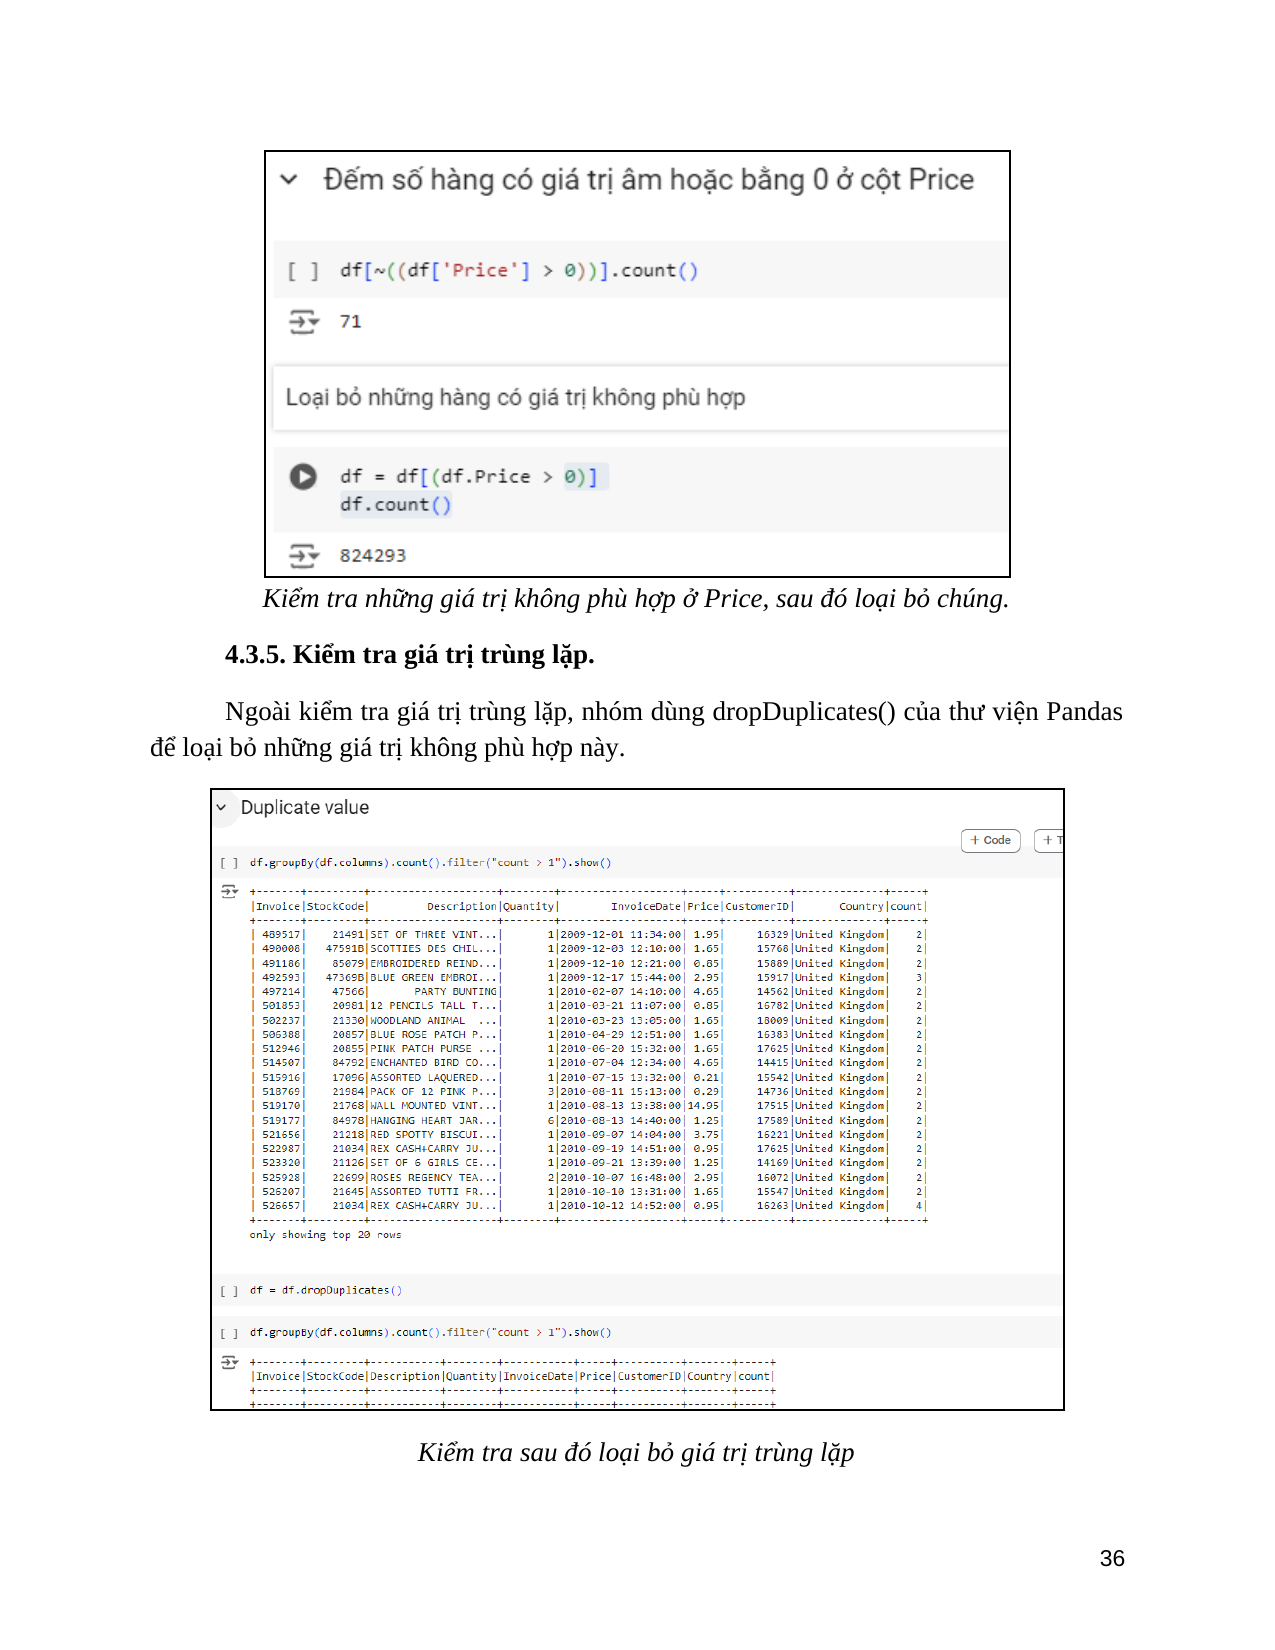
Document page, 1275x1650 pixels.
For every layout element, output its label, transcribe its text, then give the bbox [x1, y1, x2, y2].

picture [212, 790, 1063, 1409]
picture [266, 152, 1009, 576]
text Kiểm tra sau đó loại bỏ giá trị trùng lặp [150, 1436, 1125, 1467]
subtitle 4.3.5. Kiểm tra giá trị trùng lặp. [150, 638, 1125, 670]
text Ngoài kiểm tra giá trị trùng lặp, nhóm dùng dropDuplicates() của thư viện Pandas để loại bỏ những giá trị không phù hợp này. [150, 695, 1125, 762]
text Kiểm tra những giá trị không phù hợp ở Price, sau đó loại bỏ chúng. [150, 582, 1125, 613]
